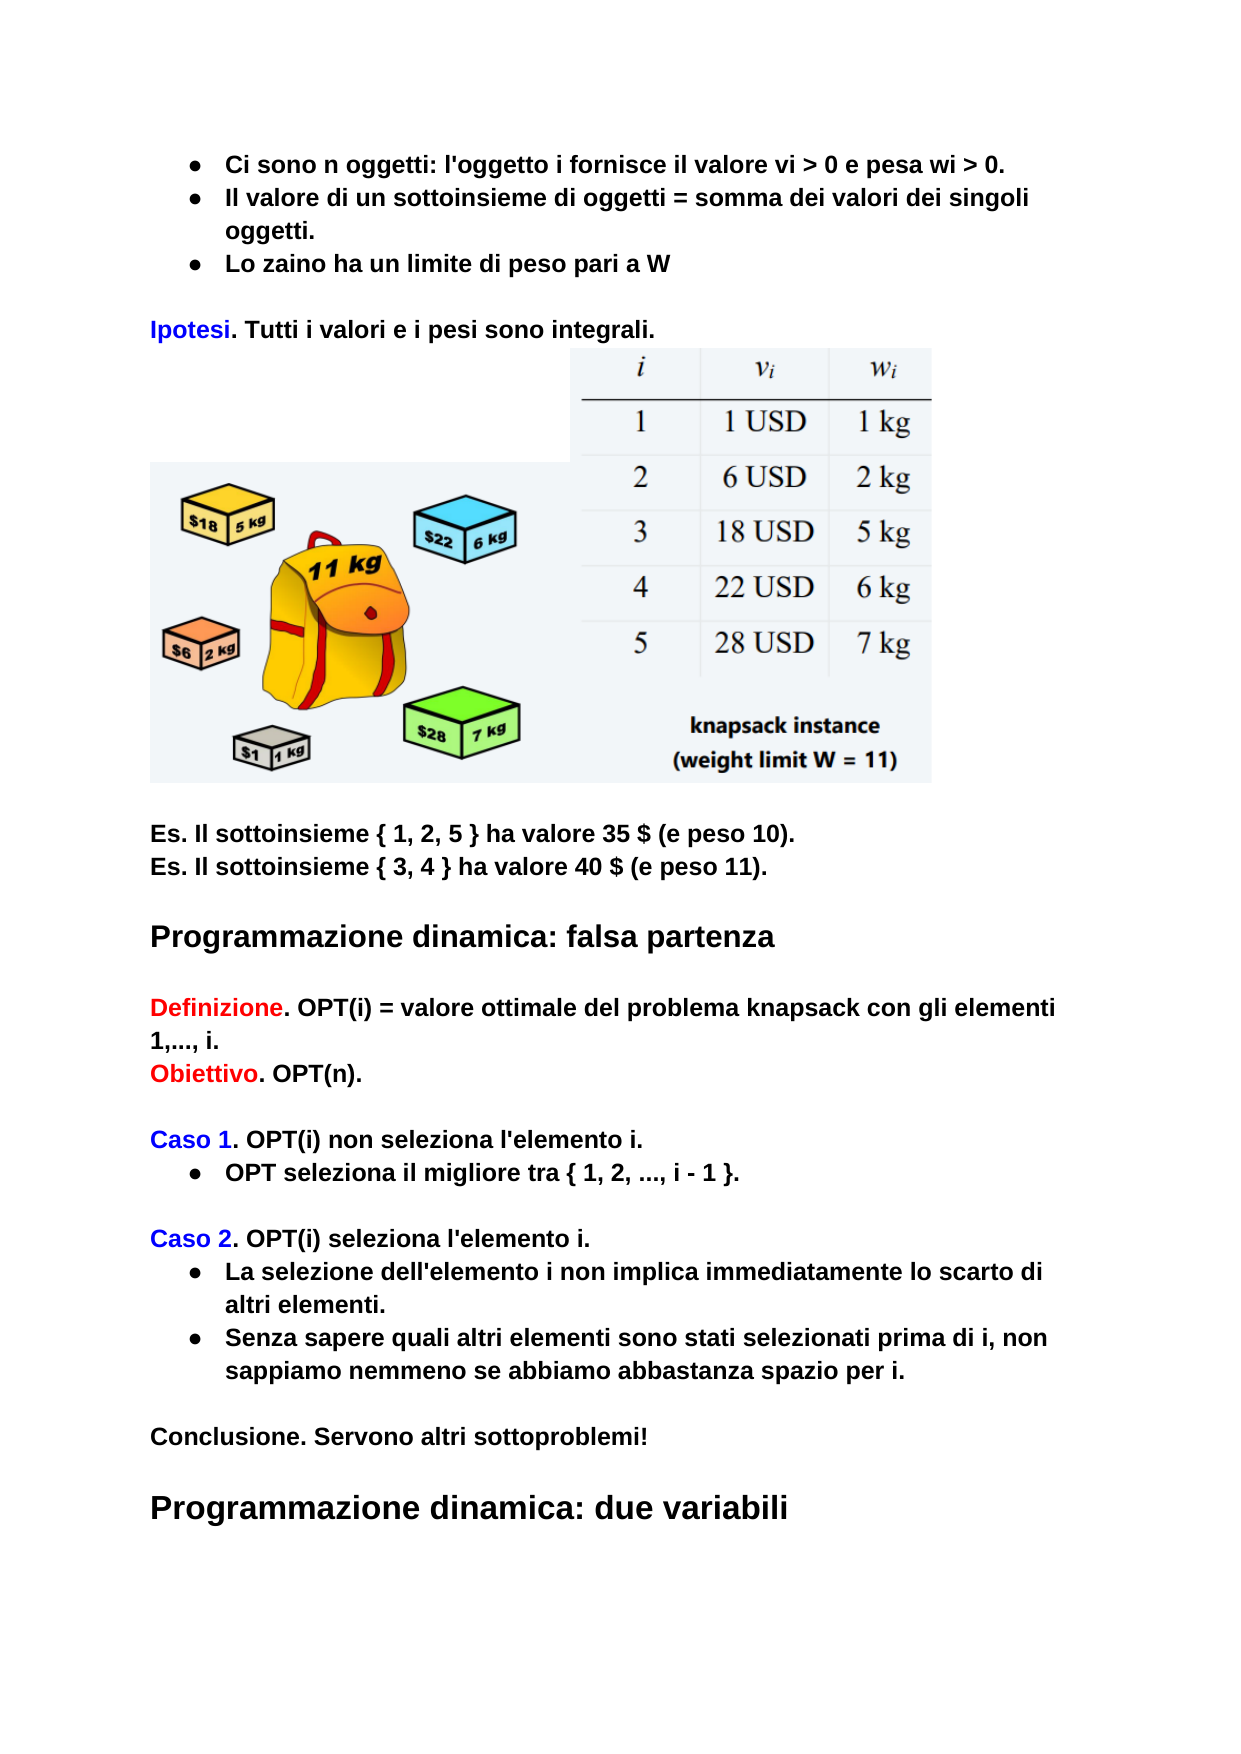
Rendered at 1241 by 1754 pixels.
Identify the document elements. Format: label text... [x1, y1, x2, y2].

list Lo zaino ha un limite di peso pari a W [187, 249, 1090, 278]
text Ipotesi. Tutti i valori e i pesi sono integrali. [150, 315, 1090, 344]
picture [150, 348, 932, 783]
text Definizione. OPT(i) = valore ottimale del problema knapsack con gli elementi 1,..., i. [150, 993, 1090, 1054]
list La selezione dell'elemento i non implica immediatamente lo scarto di altri elementi. [187, 1257, 1090, 1319]
list OPT seleziona il migliore tra { 1, 2, ..., i - 1 }. [187, 1158, 1090, 1187]
text Programmazione dinamica: due variabili [150, 1488, 1090, 1526]
text Obiettivo. OPT(n). [150, 1059, 1090, 1087]
text Conclusione. Servono altri sottoproblemi! [150, 1422, 1090, 1451]
text Es. Il sottoinsieme { 1, 2, 5 } ha valore 35 $ (e peso 10). [150, 819, 1090, 848]
list Il valore di un sottoinsieme di oggetti = somma dei valori dei singoli oggetti. [187, 183, 1090, 245]
list Senza sapere quali altri elementi sono stati selezionati prima di i, non sappiamo nemmeno se abbiamo abbastanza spazio per i. [187, 1323, 1090, 1385]
text Es. Il sottoinsieme { 3, 4 } ha valore 40 $ (e peso 11). [150, 852, 1090, 881]
list Ci sono n oggetti: l'oggetto i fornisce il valore vi > 0 e pesa wi > 0. [187, 150, 1090, 179]
text Caso 1. OPT(i) non seleziona l'elemento i. [150, 1125, 1090, 1153]
text Caso 2. OPT(i) seleziona l'elemento i. [150, 1224, 1090, 1253]
text Programmazione dinamica: falsa partenza [150, 918, 1090, 954]
